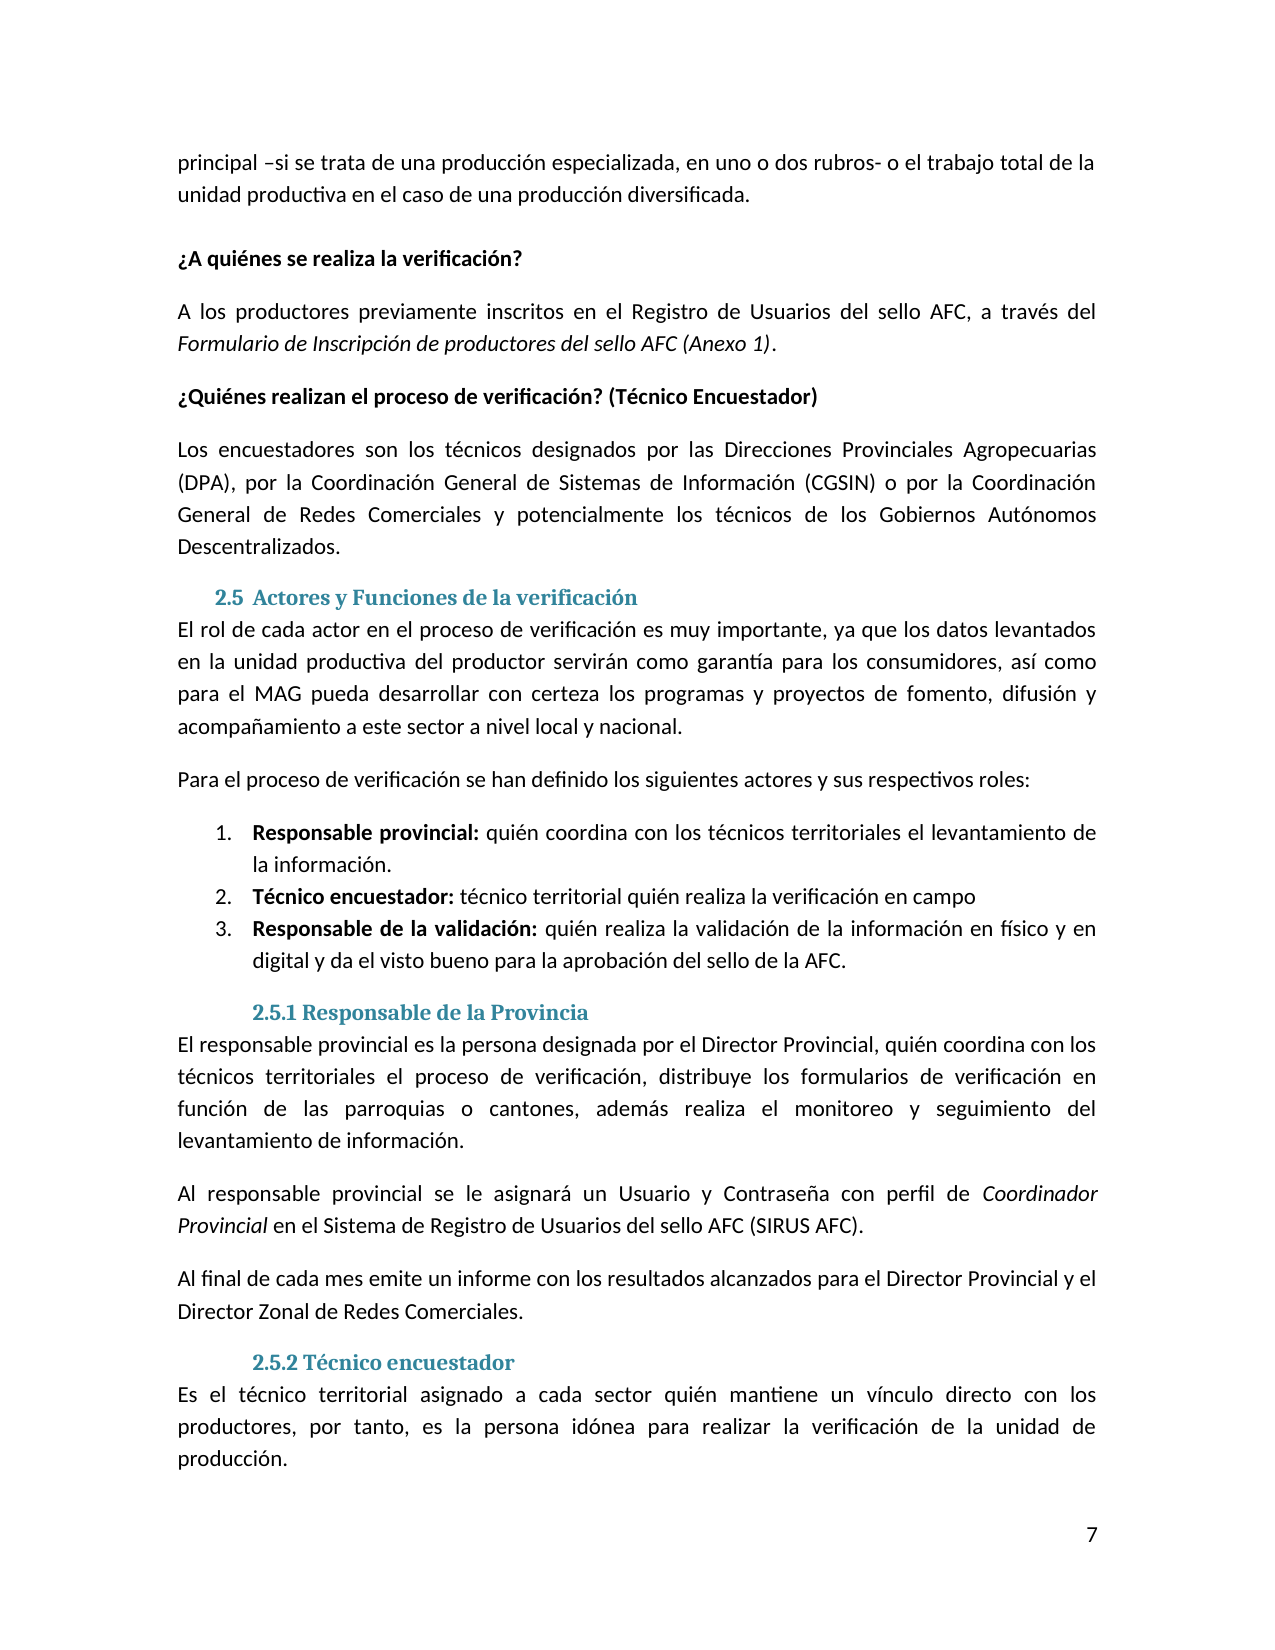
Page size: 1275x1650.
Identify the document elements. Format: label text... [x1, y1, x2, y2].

text ¿Quiénes realizan el proceso de verificación? (Técnico Encuestador) [177, 382, 1098, 410]
text A los productores previamente inscritos en el Registro de Usuarios del sello AFC, a través del Formulario de Inscripción de productores del sello AFC (Anexo 1). [177, 297, 1098, 357]
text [177, 148, 1098, 208]
text Para el proceso de verificación se han definido los siguientes actores y sus respectivos roles: [177, 765, 1098, 793]
text ¿A quiénes se realiza la verificación? [177, 244, 1098, 272]
list 2.5.2 Técnico encuestador [252, 1350, 1098, 1376]
text El rol de cada actor en el proceso de verificación es muy importante, ya que los datos levantados en la unidad productiva del productor servirán como garantía para los consumidores, así como para el MAG pueda desarrollar con certeza los programas y proyectos de fomento, difusión y acompañamiento a este sector a nivel local y nacional. [177, 615, 1098, 740]
text Actores y Funciones de la verificación [215, 585, 1098, 611]
text Al responsable provincial se le asignará un Usuario y Contraseña con perfil de Coordinador Provincial en el Sistema de Registro de Usuarios del sello AFC (SIRUS AFC). [177, 1179, 1098, 1239]
list Técnico encuestador: técnico territorial quién realiza la verificación en campo [215, 882, 1098, 910]
text Al final de cada mes emite un informe con los resultados alcanzados para el Director Provincial y el Director Zonal de Redes Comerciales. [177, 1264, 1098, 1325]
list Responsable de la validación: quién realiza la validación de la información en físico y en digital y da el visto bueno para la aprobación del sello de la AFC. [215, 914, 1098, 974]
list 2.5.1 Responsable de la Provincia [252, 999, 1098, 1026]
text Los encuestadores son los técnicos designados por las Direcciones Provinciales Agropecuarias (DPA), por la Coordinación General de Sistemas de Información (CGSIN) o por la Coordinación General de Redes Comerciales y potencialmente los técnicos de los Gobiernos Autónomos Descentralizados. [177, 435, 1098, 560]
text El responsable provincial es la persona designada por el Director Provincial, quién coordina con los técnicos territoriales el proceso de verificación, distribuye los formularios de verificación en función de las parroquias o cantones, además realiza el monitoreo y seguimiento del levantamiento de información. [177, 1030, 1098, 1154]
text Es el técnico territorial asignado a cada sector quién mantiene un vínculo directo con los productores, por tanto, es la persona idónea para realizar la verificación de la unidad de producción. [177, 1380, 1098, 1472]
list Responsable provincial: quién coordina con los técnicos territoriales el levantamiento de la información. [215, 818, 1098, 878]
